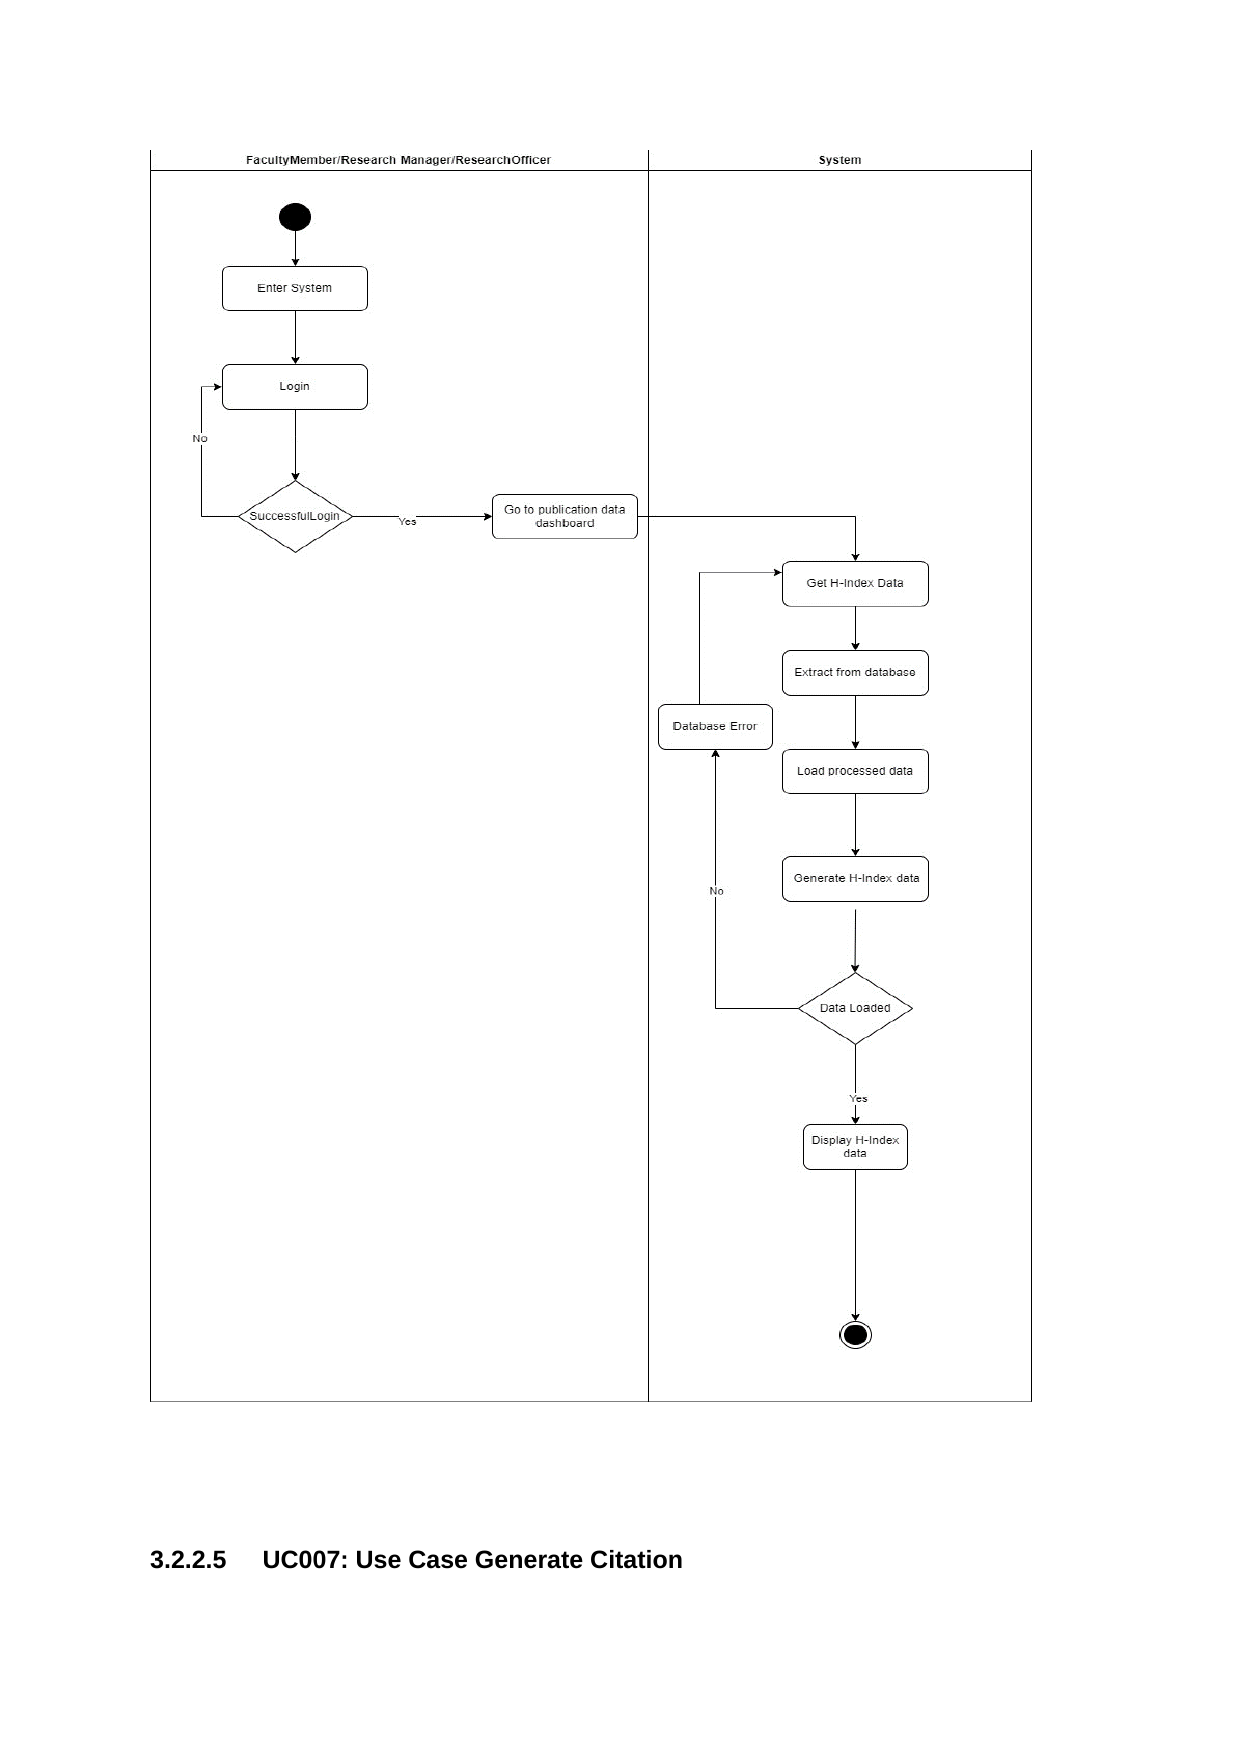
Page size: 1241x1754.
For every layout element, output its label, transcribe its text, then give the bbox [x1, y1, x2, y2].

picture [150, 150, 1034, 1402]
list UC007: Use Case Generate Citation [150, 1546, 1090, 1574]
